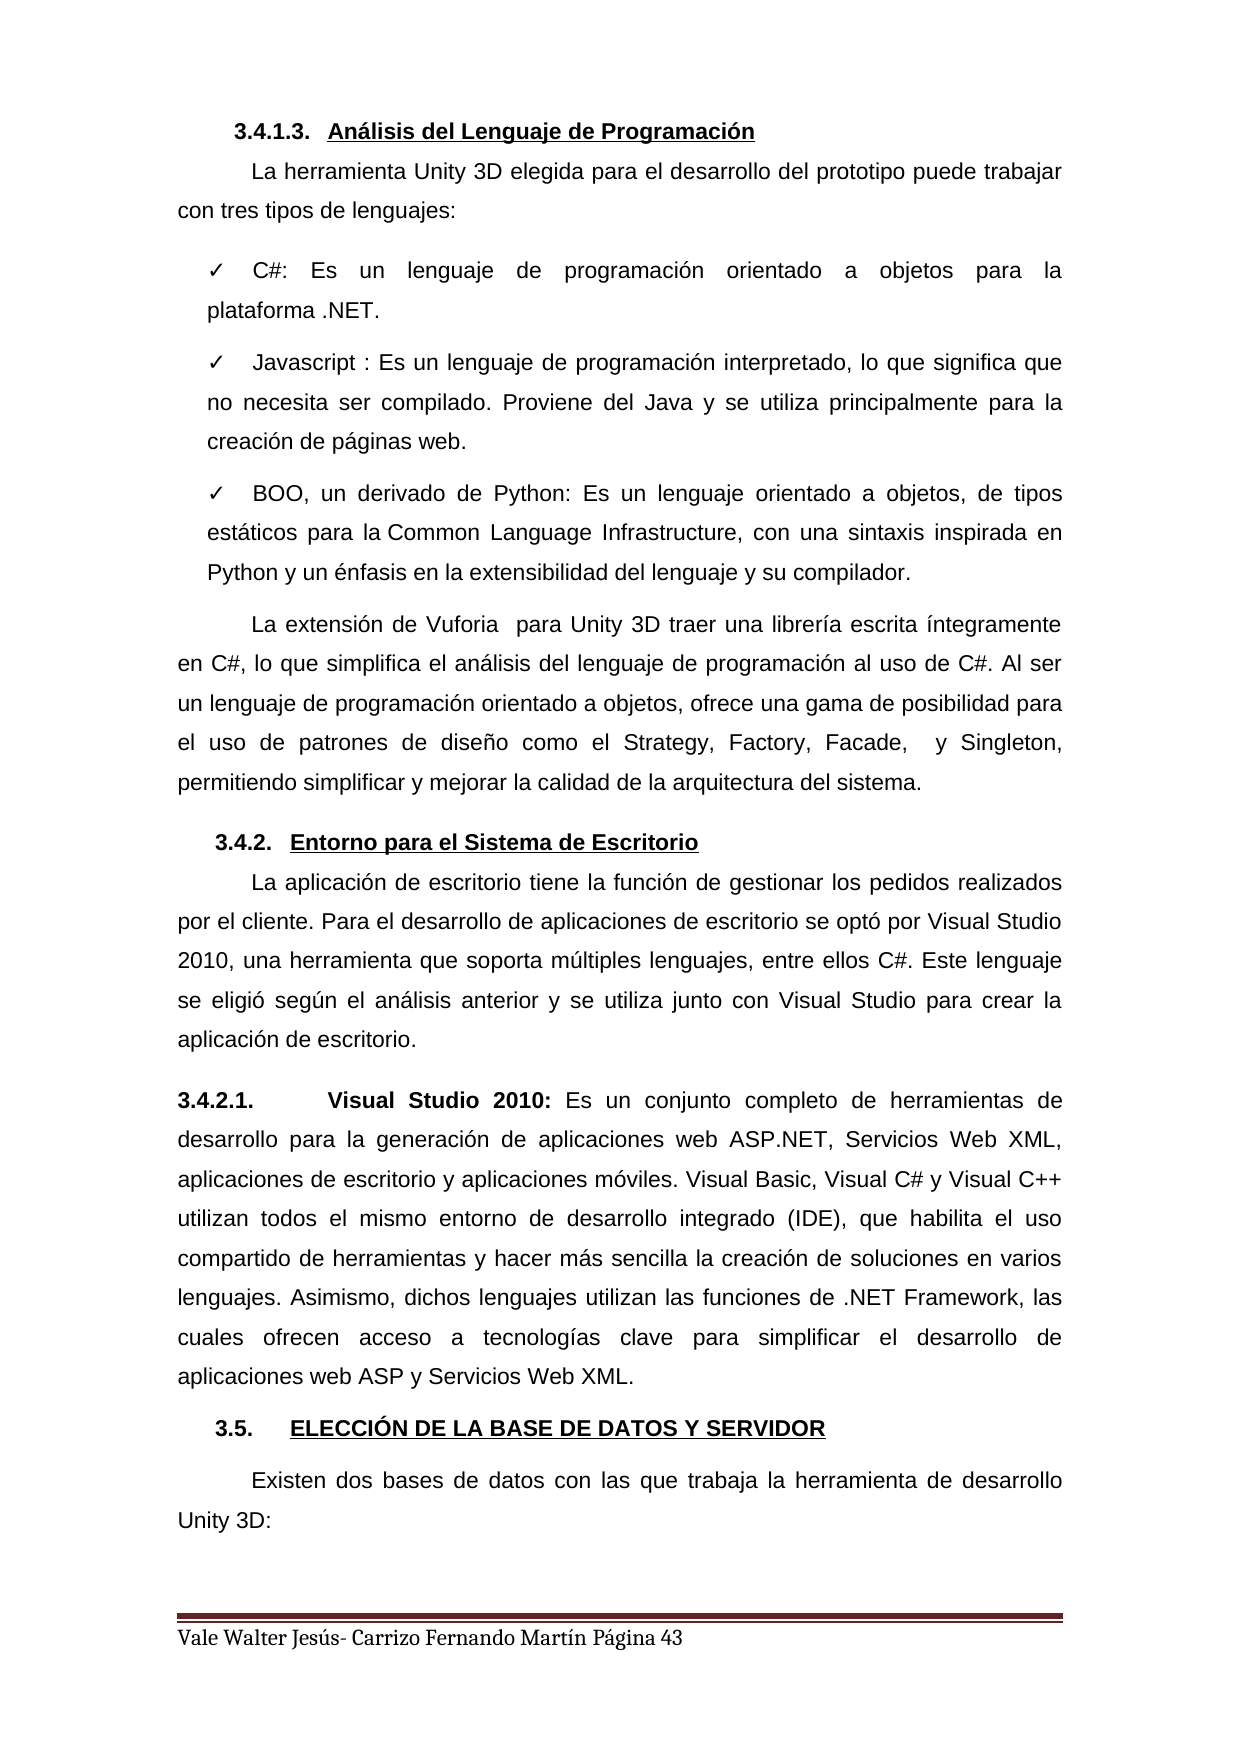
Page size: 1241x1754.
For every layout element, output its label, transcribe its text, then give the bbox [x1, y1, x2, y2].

list BOO, un derivado de Python: Es un lenguaje orientado a objetos, de tipos estáticos para la Common Language Infrastructure, con una sintaxis inspirada en Python y un énfasis en la extensibilidad del lenguaje y su compilador. [207, 480, 1063, 585]
text Existen dos bases de datos con las que trabaja la herramienta de desarrollo Unity 3D: [177, 1467, 1063, 1533]
list Javascript : Es un lenguaje de programación interpretado, lo que significa que no necesita ser compilado. Proviene del Java y se utiliza principalmente para la creación de páginas web. [207, 349, 1063, 389]
text La herramienta Unity 3D elegida para el desarrollo del prototipo puede trabajar con tres tipos de lenguajes: [177, 158, 1063, 223]
list Entorno para el Sistema de Escritorio [215, 829, 1063, 855]
text La extensión de Vuforia para Unity 3D traer una librería escrita íntegramente en C#, lo que simplifica el análisis del lenguaje de programación al uso de C#. Al ser un lenguaje de programación orientado a objetos, ofrece una gama de posibilidad para el uso de patrones de diseño como el Strategy, Factory, Facade, y Singleton, permitiendo simplificar y mejorar la calidad de la arquitectura del sistema. [177, 611, 1063, 795]
list Análisis del Lenguaje de Programación [234, 118, 1063, 144]
list Javascript : Es un lenguaje de programación interpretado, lo que significa que no necesita ser compilado. Proviene del Java y se utiliza principalmente para la creación de páginas web. [207, 415, 1063, 454]
list ELECCIÓN DE LA BASE DE DATOS Y SERVIDOR [215, 1415, 1063, 1441]
list Visual Studio 2010: Es un conjunto completo de herramientas de desarrollo para la generación de aplicaciones web ASP.NET, Servicios Web XML, aplicaciones de escritorio y aplicaciones móviles. Visual Basic, Visual C# y Visual C++ utilizan todos el mismo entorno de desarrollo integrado (IDE), que habilita el uso compartido de herramientas y hacer más sencilla la creación de soluciones en varios lenguajes. Asimismo, dichos lenguajes utilizan las funciones de .NET Framework, las cuales ofrecen acceso a tecnologías clave para simplificar el desarrollo de aplicaciones web ASP y Servicios Web XML. [177, 1087, 1063, 1389]
text La aplicación de escritorio tiene la función de gestionar los pedidos realizados por el cliente. Para el desarrollo de aplicaciones de escritorio se optó por Visual Studio 2010, una herramienta que soporta múltiples lenguajes, entre ellos C#. Este lenguaje se eligió según el análisis anterior y se utiliza junto con Visual Studio para crear la aplicación de escritorio. [177, 868, 1063, 1053]
list C#: Es un lenguaje de programación orientado a objetos para la plataforma .NET. [207, 257, 1063, 323]
